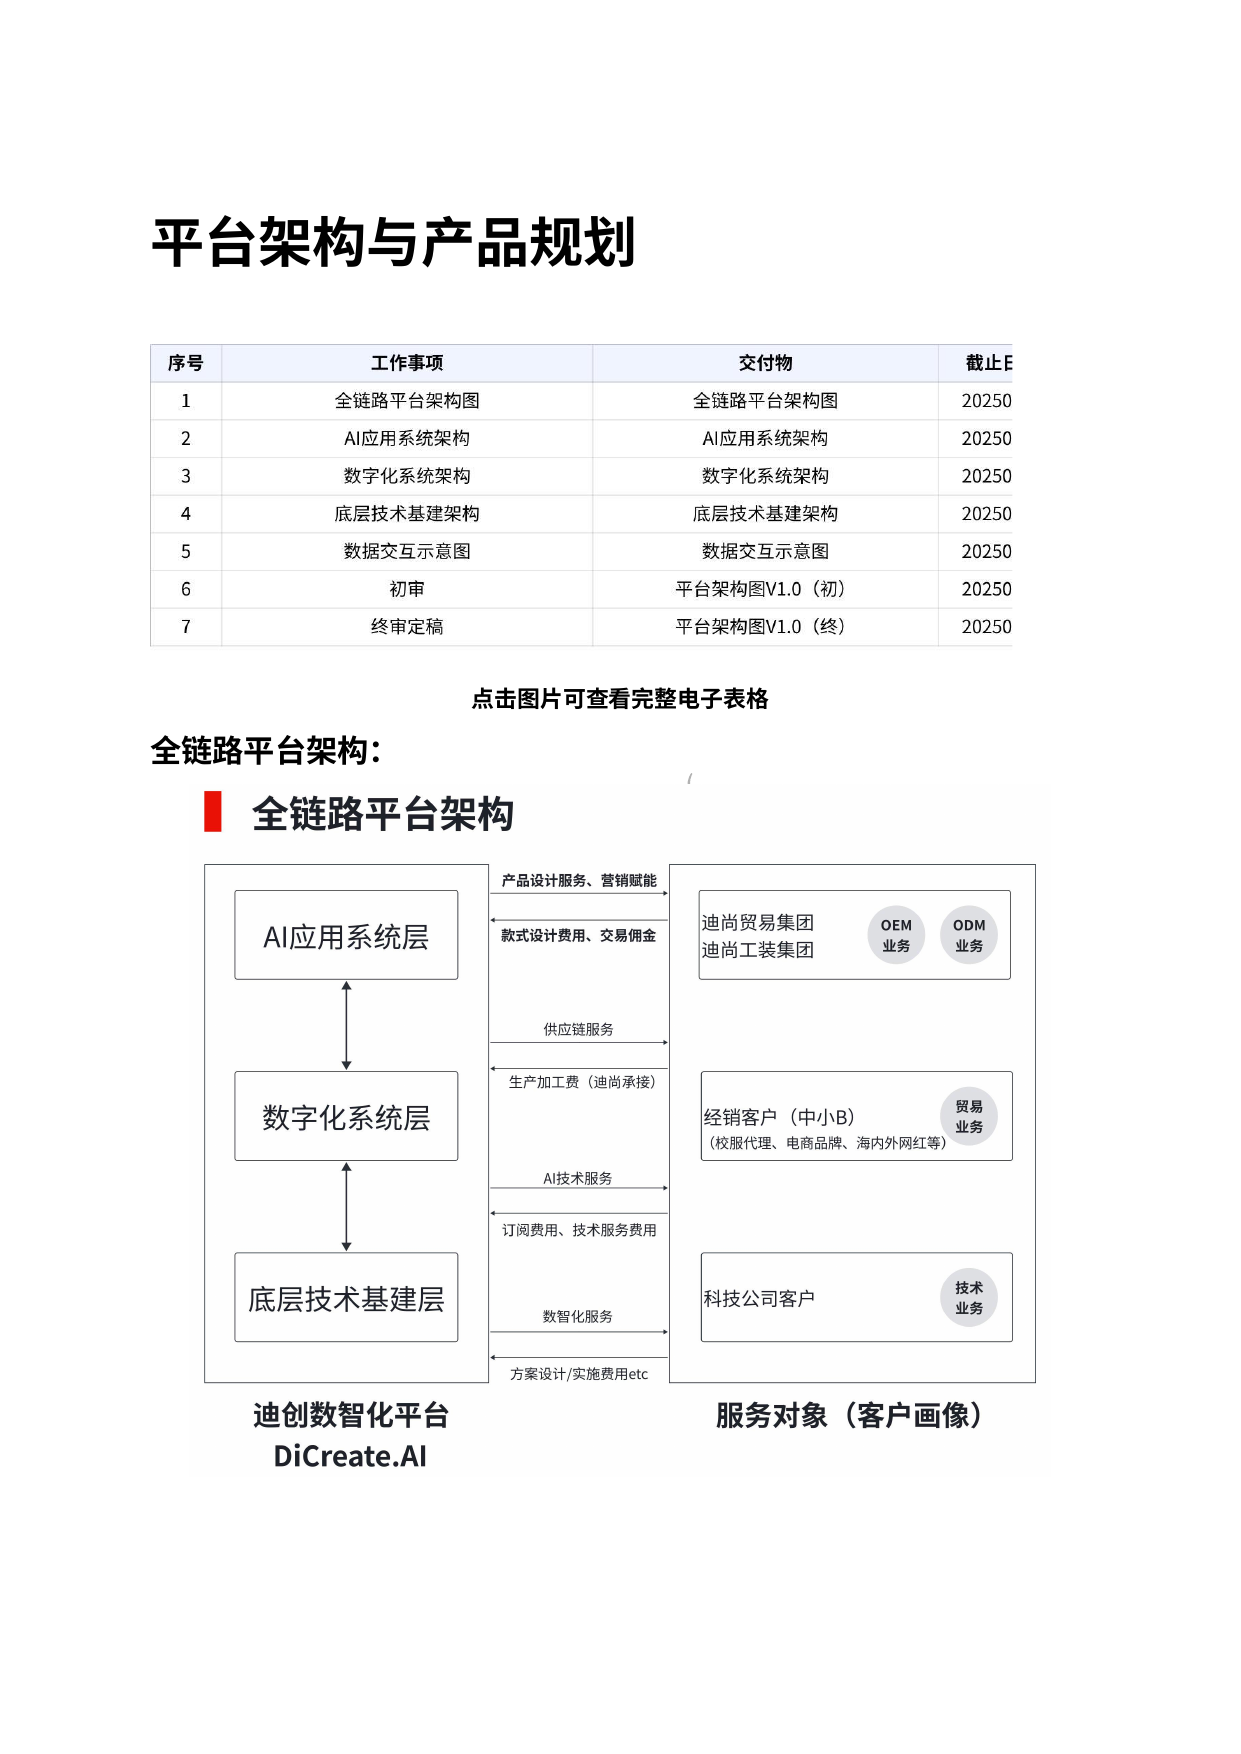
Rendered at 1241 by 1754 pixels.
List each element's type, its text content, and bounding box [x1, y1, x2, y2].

text 点击图片可查看完整电子表格 [150, 681, 1090, 714]
picture [150, 344, 1013, 651]
picture [188, 784, 1052, 1477]
text 平台架构与产品规划 [150, 200, 1090, 278]
